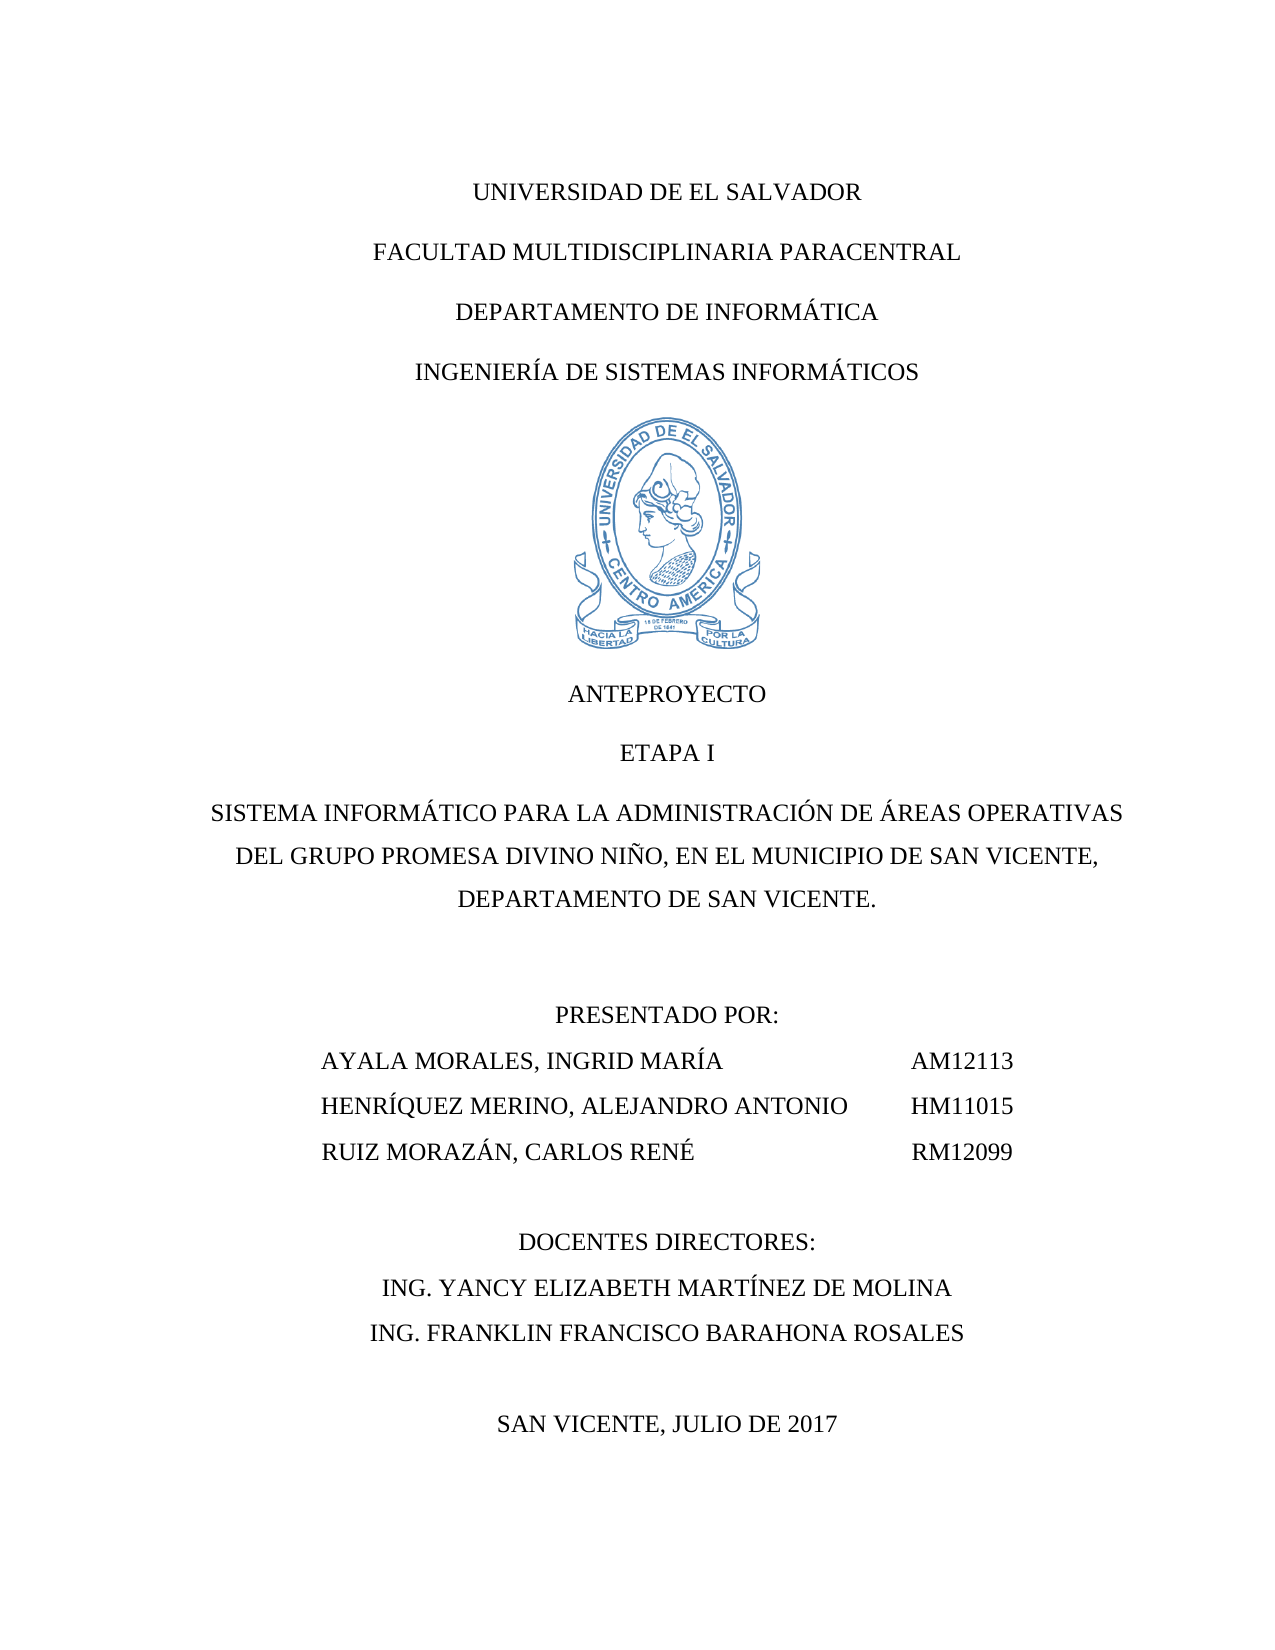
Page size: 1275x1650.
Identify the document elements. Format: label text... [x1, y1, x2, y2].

text ETAPA I [207, 738, 1127, 767]
text PRESENTADO POR: [207, 1000, 1127, 1029]
text SISTEMA INFORMÁTICO PARA LA ADMINISTRACIÓN DE ÁREAS OPERATIVAS DEL GRUPO PROMESA DIVINO NIÑO, EN EL MUNICIPIO DE SAN VICENTE, DEPARTAMENTO DE SAN VICENTE. [207, 798, 1127, 913]
text HENRÍQUEZ MERINO, ALEJANDRO ANTONIO HM11015 [207, 1091, 1127, 1120]
text INGENIERÍA DE SISTEMAS INFORMÁTICOS [207, 357, 1127, 385]
text FACULTAD MULTIDISCIPLINARIA PARACENTRAL [207, 237, 1127, 266]
text ANTEPROYECTO [207, 679, 1127, 707]
text UNIVERSIDAD DE EL SALVADOR [207, 177, 1127, 206]
text RUIZ MORAZÁN, CARLOS RENÉ RM12099 [207, 1137, 1127, 1165]
text ING. FRANKLIN FRANCISCO BARAHONA ROSALES [207, 1318, 1127, 1347]
text AYALA MORALES, INGRID MARÍA AM12113 [207, 1046, 1127, 1074]
text DEPARTAMENTO DE INFORMÁTICA [207, 297, 1127, 326]
text SAN VICENTE, JULIO DE 2017 [207, 1409, 1127, 1438]
text DOCENTES DIRECTORES: [207, 1227, 1127, 1256]
text ING. YANCY ELIZABETH MARTÍNEZ DE MOLINA [207, 1273, 1127, 1302]
